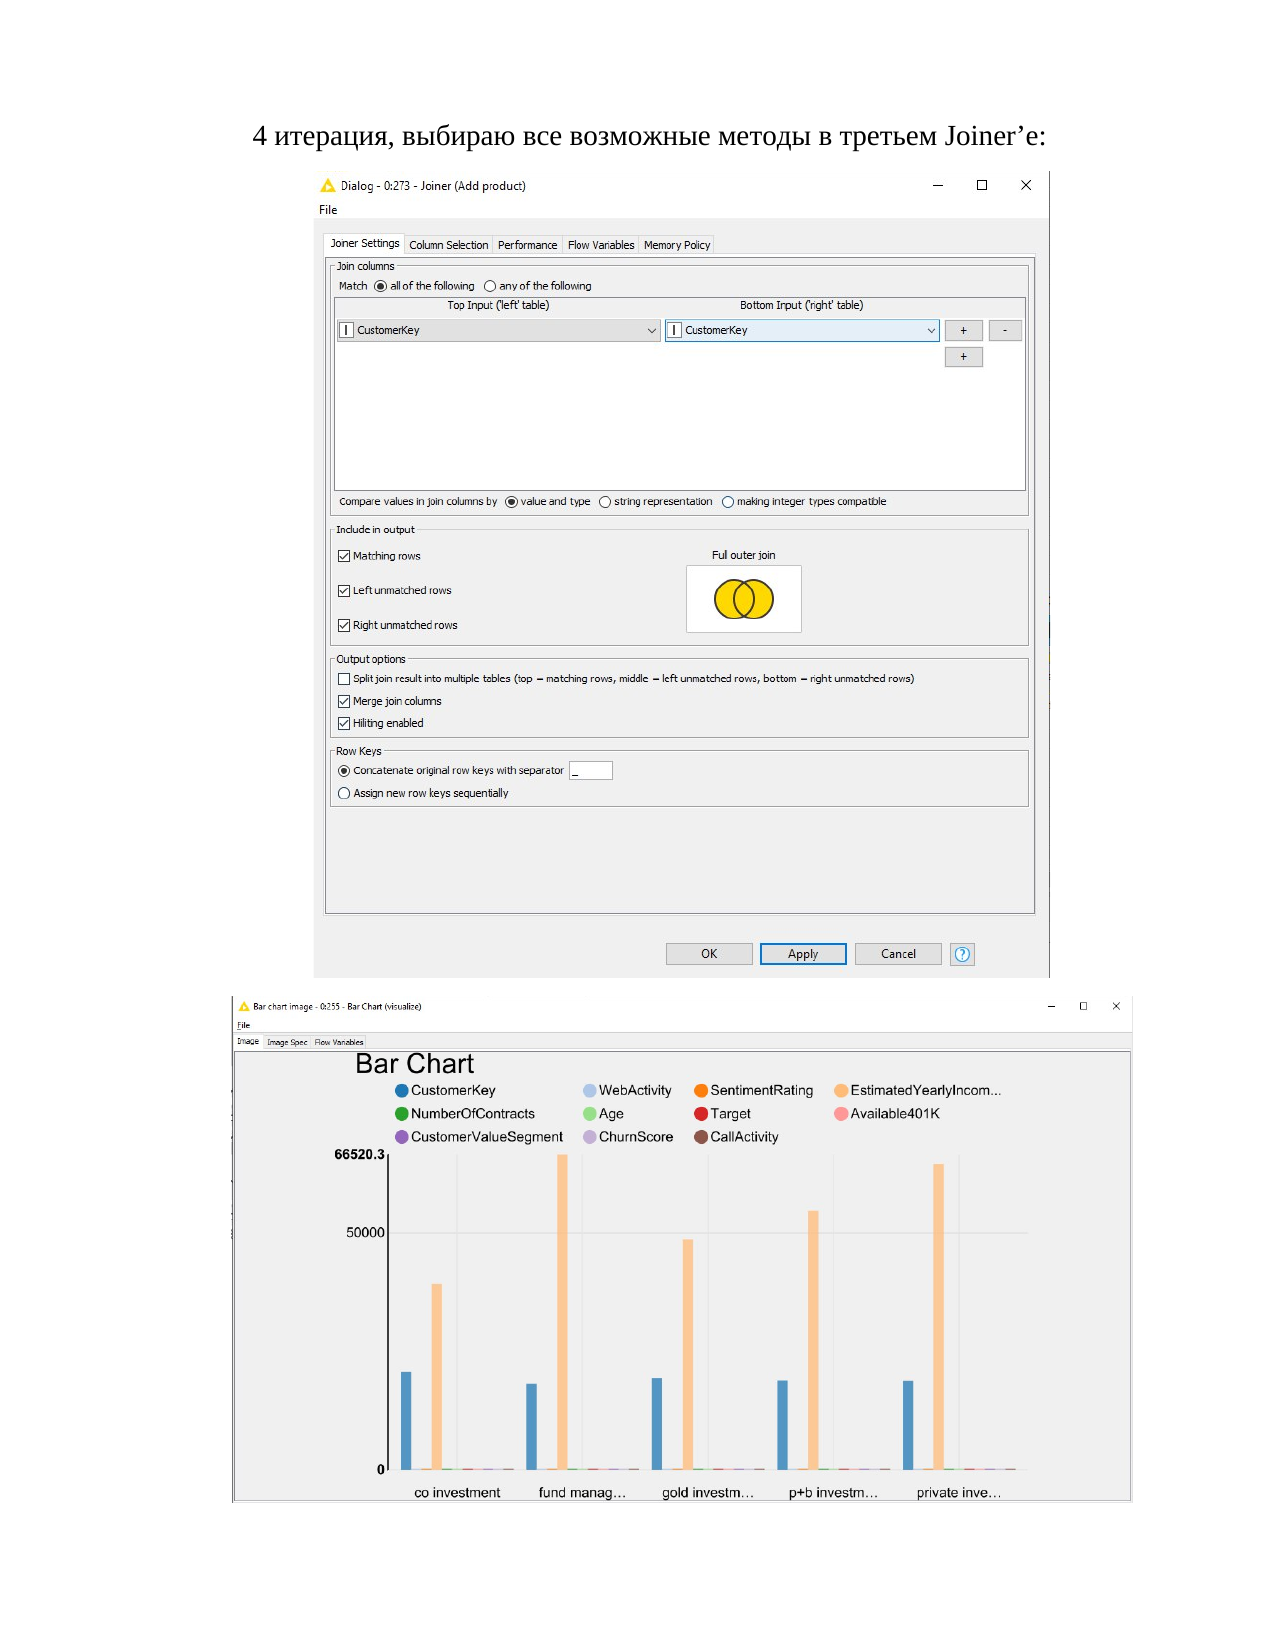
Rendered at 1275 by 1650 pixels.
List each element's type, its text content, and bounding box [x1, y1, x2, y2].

text 4 итерация, выбираю все возможные методы в третьем Joiner’е: [177, 118, 1186, 152]
picture [313, 171, 1051, 978]
picture [231, 996, 1133, 1503]
